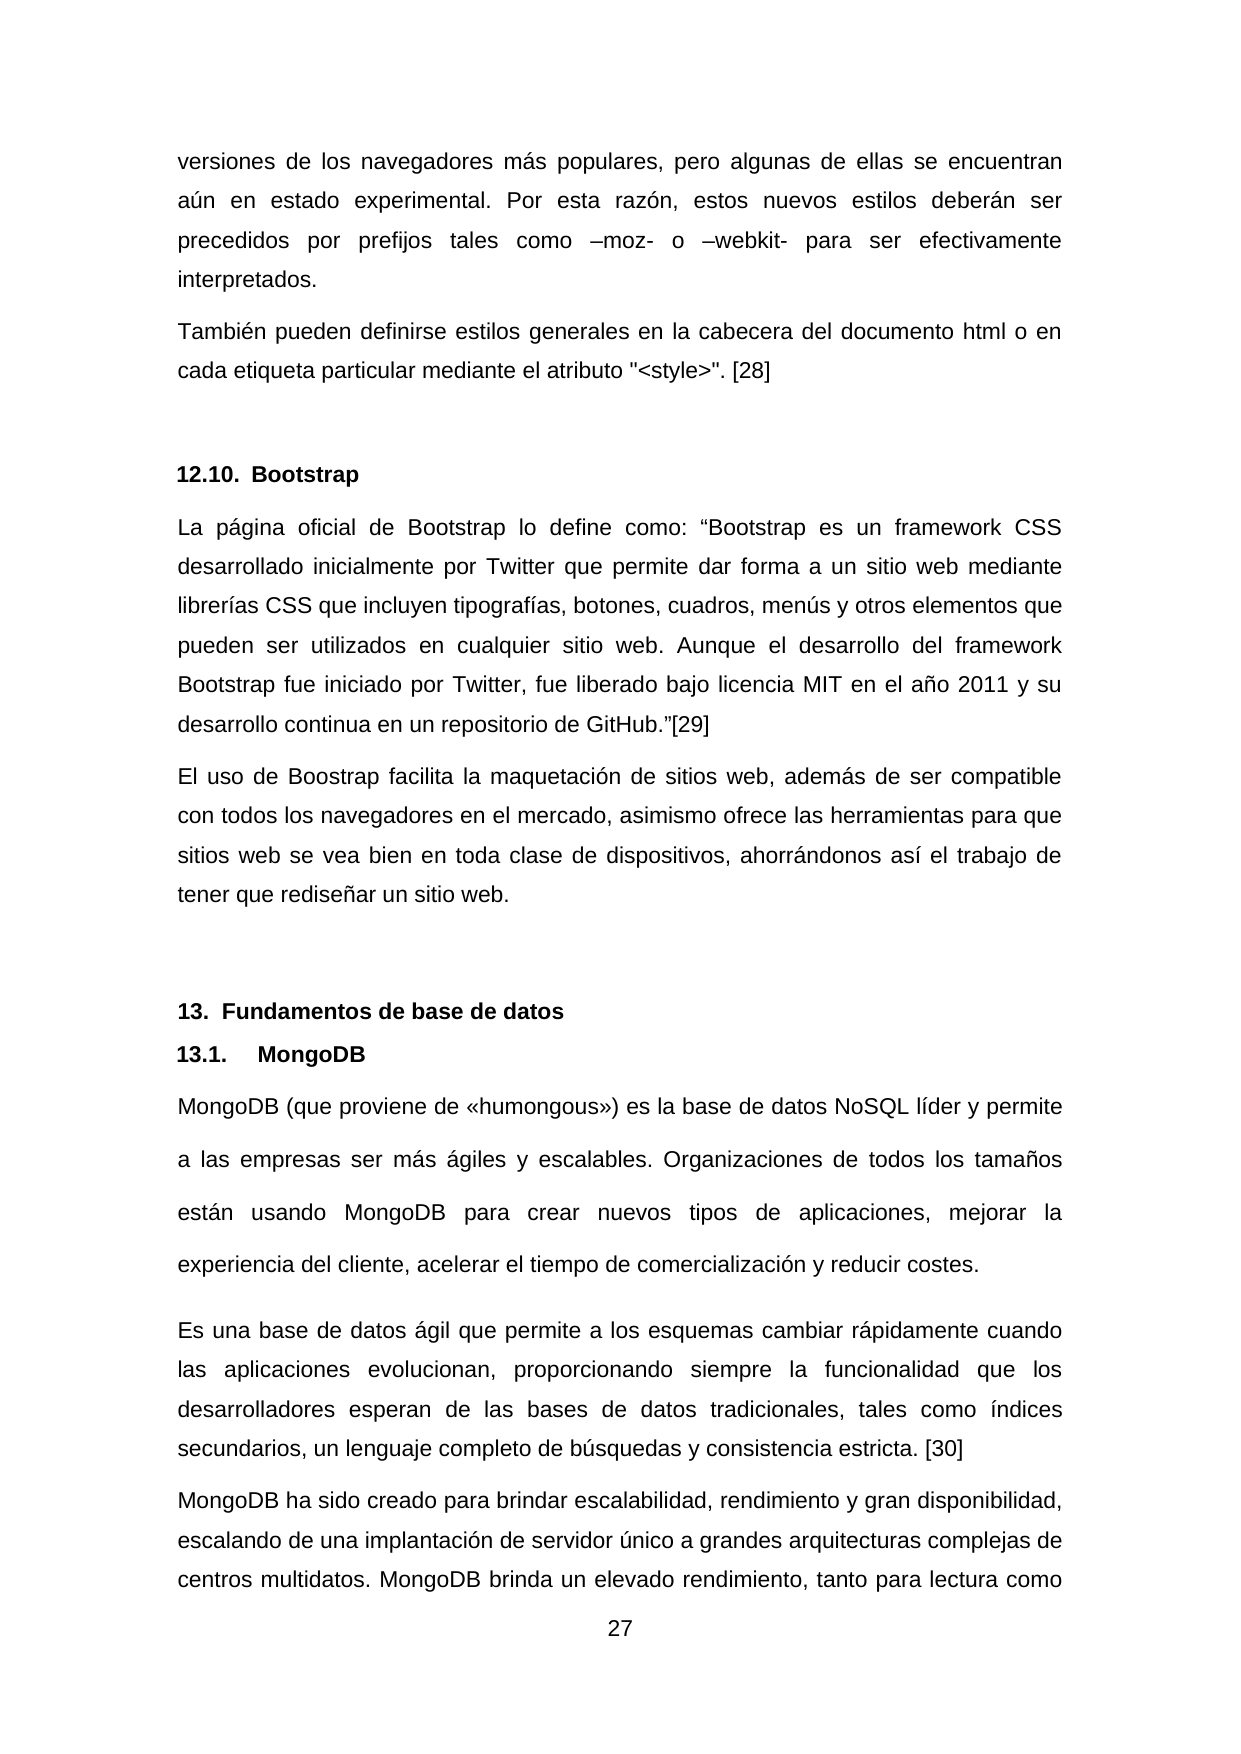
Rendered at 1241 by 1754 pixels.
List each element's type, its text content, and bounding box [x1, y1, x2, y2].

subtitle MongoDB [176, 1041, 1063, 1068]
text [177, 1487, 1063, 1592]
text La página oficial de Bootstrap lo define como: “Bootstrap es un framework CSS desarrollado inicialmente por Twitter que permite dar forma a un sitio web mediante librerías CSS que incluyen tipografías, botones, cuadros, menús y otros elementos que pueden ser utilizados en cualquier sitio web. Aunque el desarrollo del framework Bootstrap fue iniciado por Twitter, fue liberado bajo licencia MIT en el año 2011 y su desarrollo continua en un repositorio de GitHub.”[29] [177, 513, 1063, 737]
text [177, 148, 1063, 292]
text También pueden definirse estilos generales en la cabecera del documento html o en cada etiqueta particular mediante el atributo "<style>". [28] [177, 318, 1063, 384]
text Es una base de datos ágil que permite a los esquemas cambiar rápidamente cuando las aplicaciones evolucionan, proporcionando siempre la funcionalidad que los desarrolladores esperan de las bases de datos tradicionales, tales como índices secundarios, un lenguaje completo de búsquedas y consistencia estricta. [30] [177, 1317, 1063, 1461]
subtitle Fundamentos de base de datos [177, 998, 1063, 1024]
text El uso de Boostrap facilita la maquetación de sitios web, además de ser compatible con todos los navegadores en el mercado, asimismo ofrece las herramientas para que sitios web se vea bien en toda clase de dispositivos, ahorrándonos así el trabajo de tener que rediseñar un sitio web. [177, 763, 1063, 908]
text MongoDB (que proviene de «humongous») es la base de datos NoSQL líder y permite a las empresas ser más ágiles y escalables. Organizaciones de todos los tamaños están usando MongoDB para crear nuevos tipos de aplicaciones, mejorar la experiencia del cliente, acelerar el tiempo de comercialización y reducir costes. [177, 1093, 1063, 1278]
subtitle Bootstrap [176, 461, 1063, 488]
